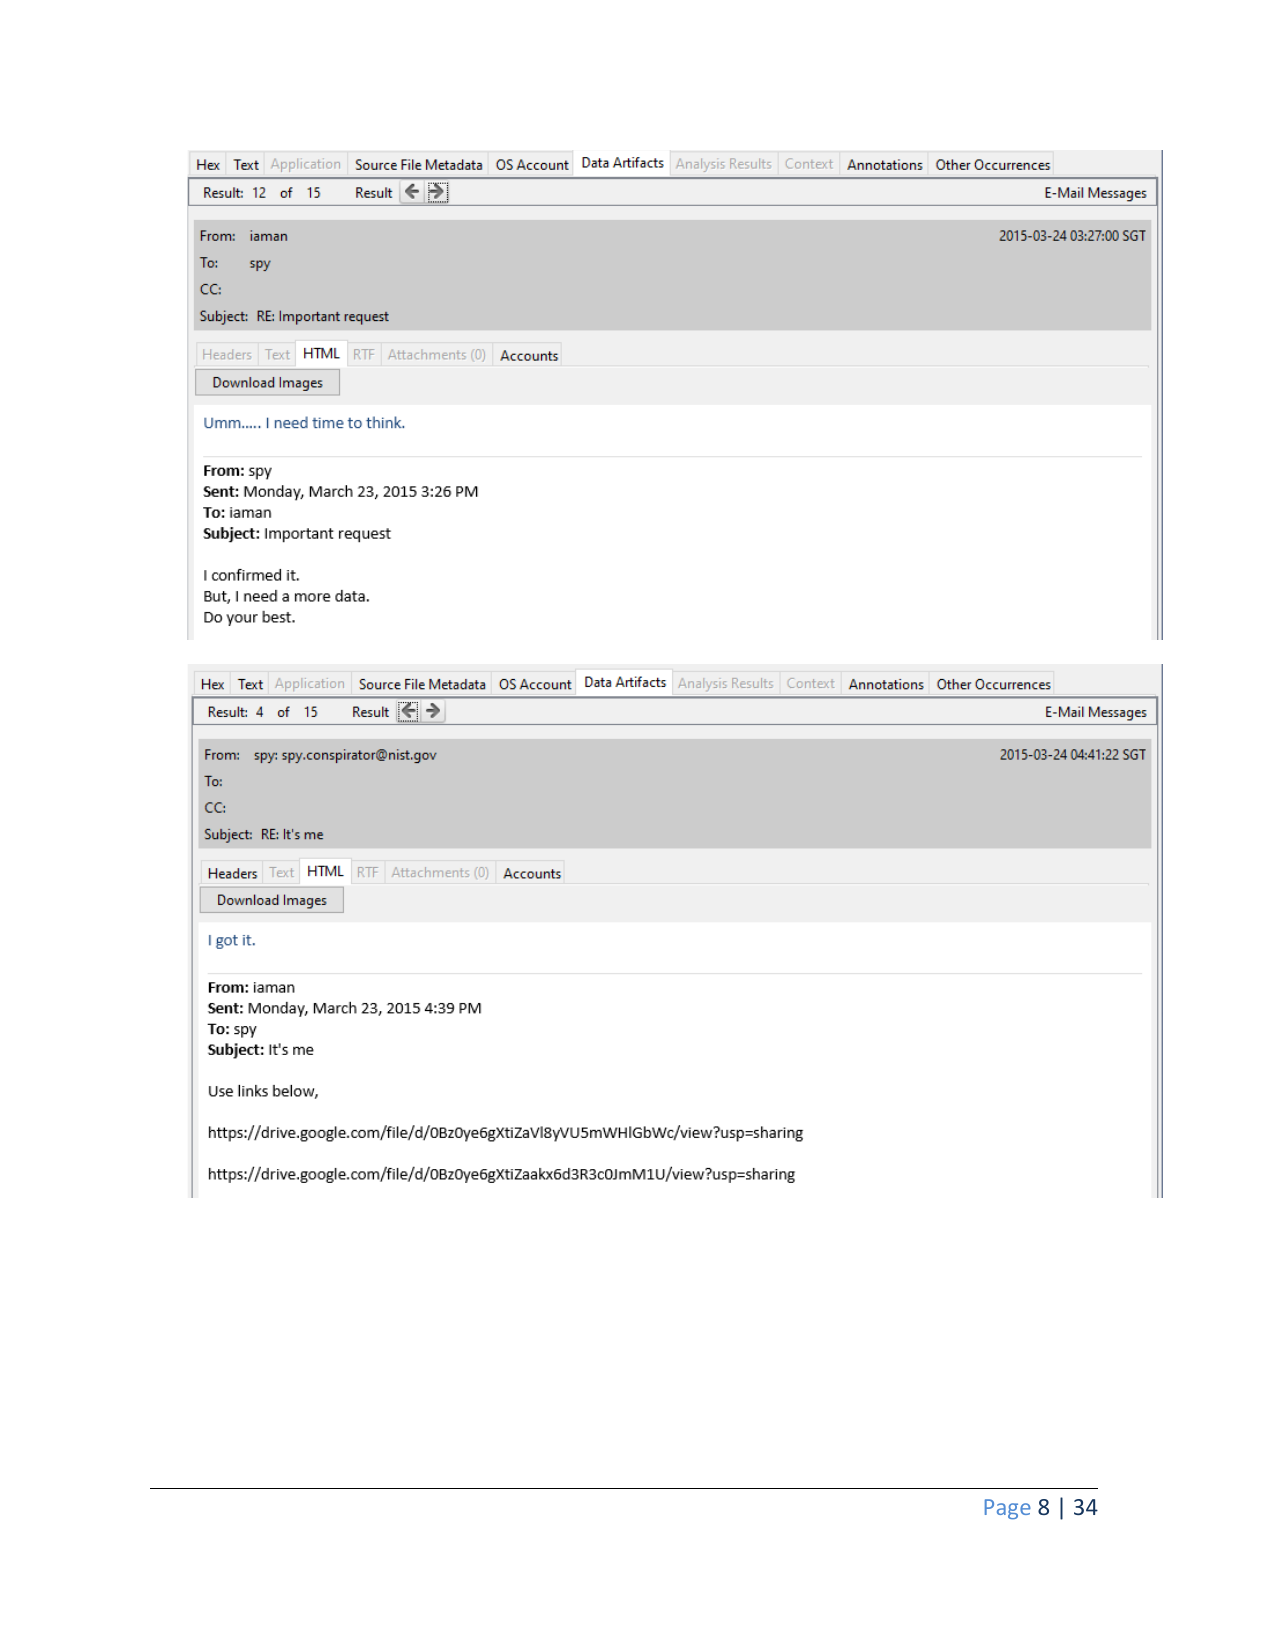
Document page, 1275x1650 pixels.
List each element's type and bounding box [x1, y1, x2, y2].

picture [187, 664, 1163, 1198]
picture [187, 150, 1163, 640]
